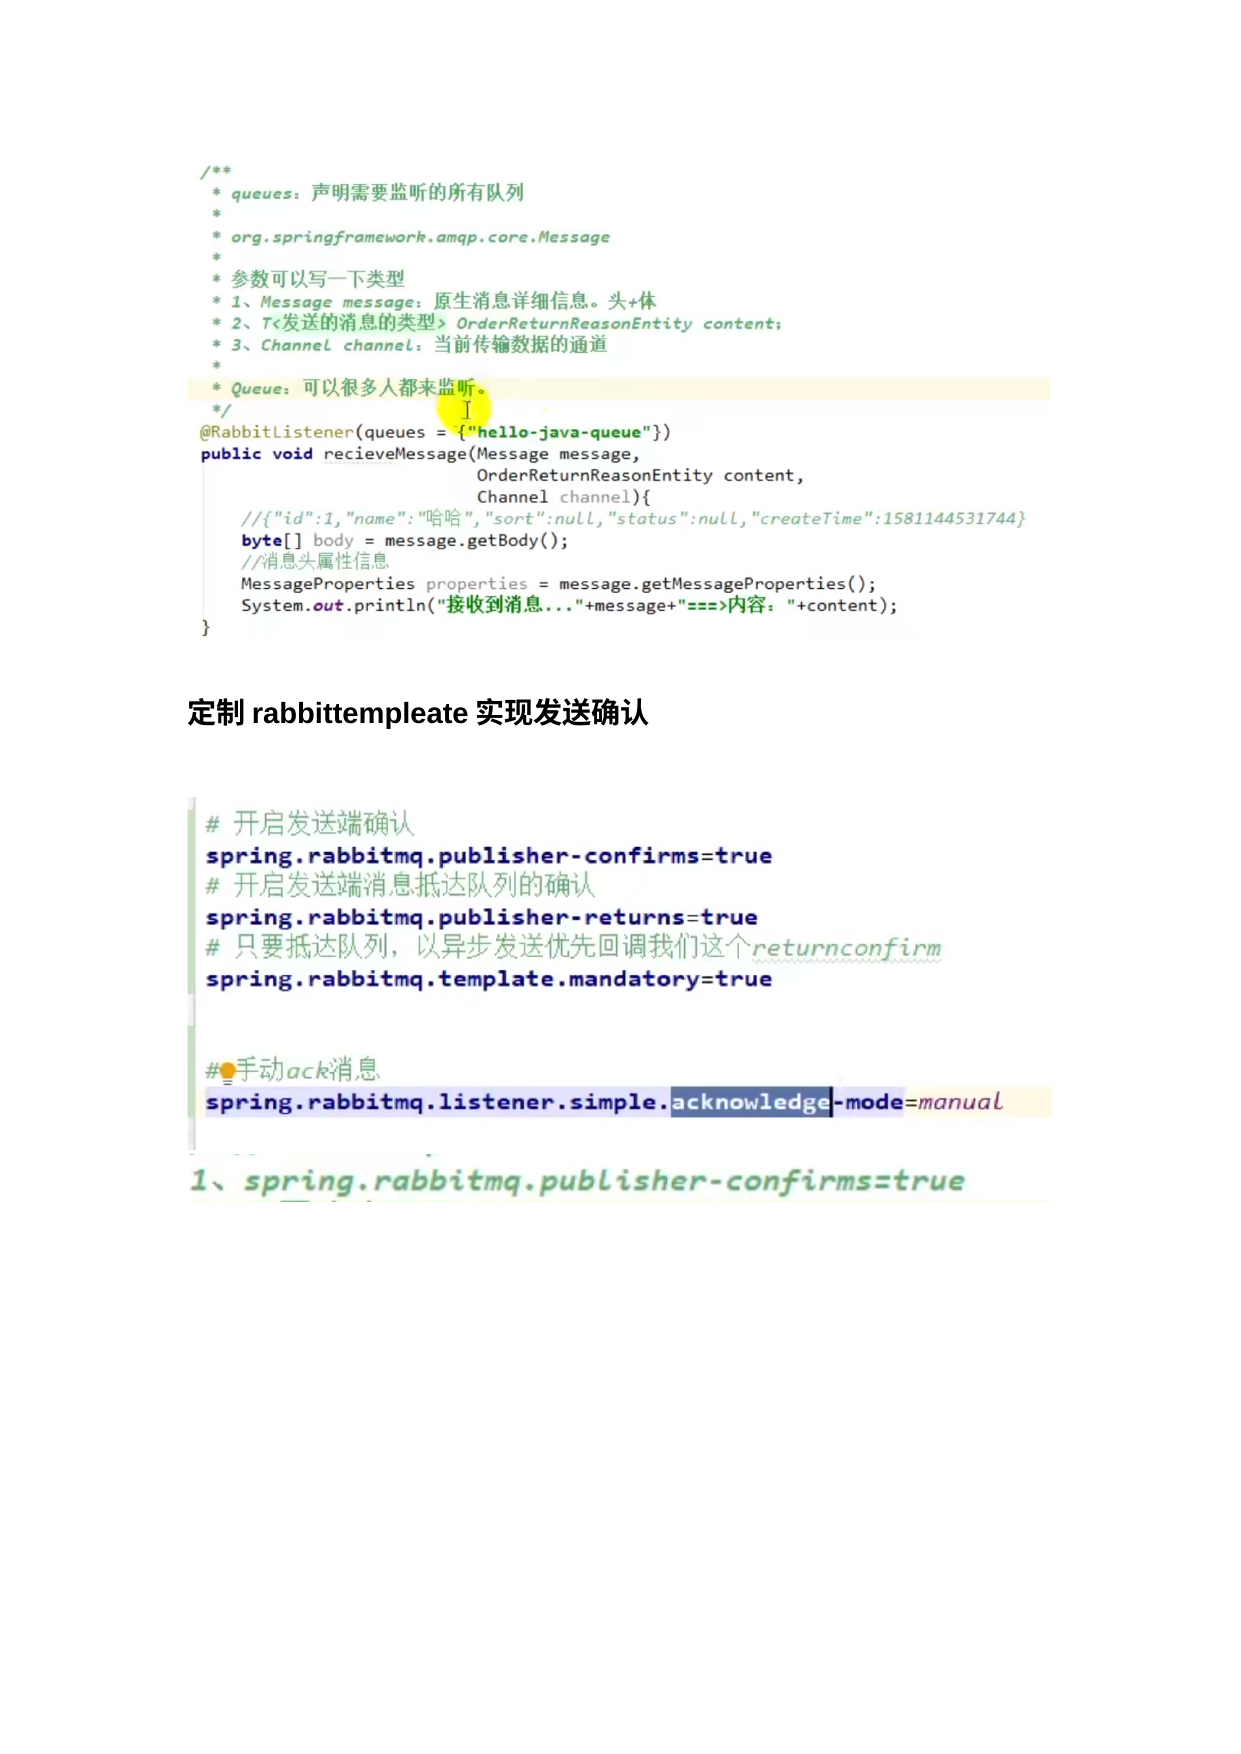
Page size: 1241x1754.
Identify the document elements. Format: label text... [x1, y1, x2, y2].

picture [187, 797, 1053, 1150]
subtitle 定制rabbittempleate实现发送确认 [187, 679, 1053, 744]
picture [187, 1154, 1052, 1202]
picture [187, 162, 1052, 644]
